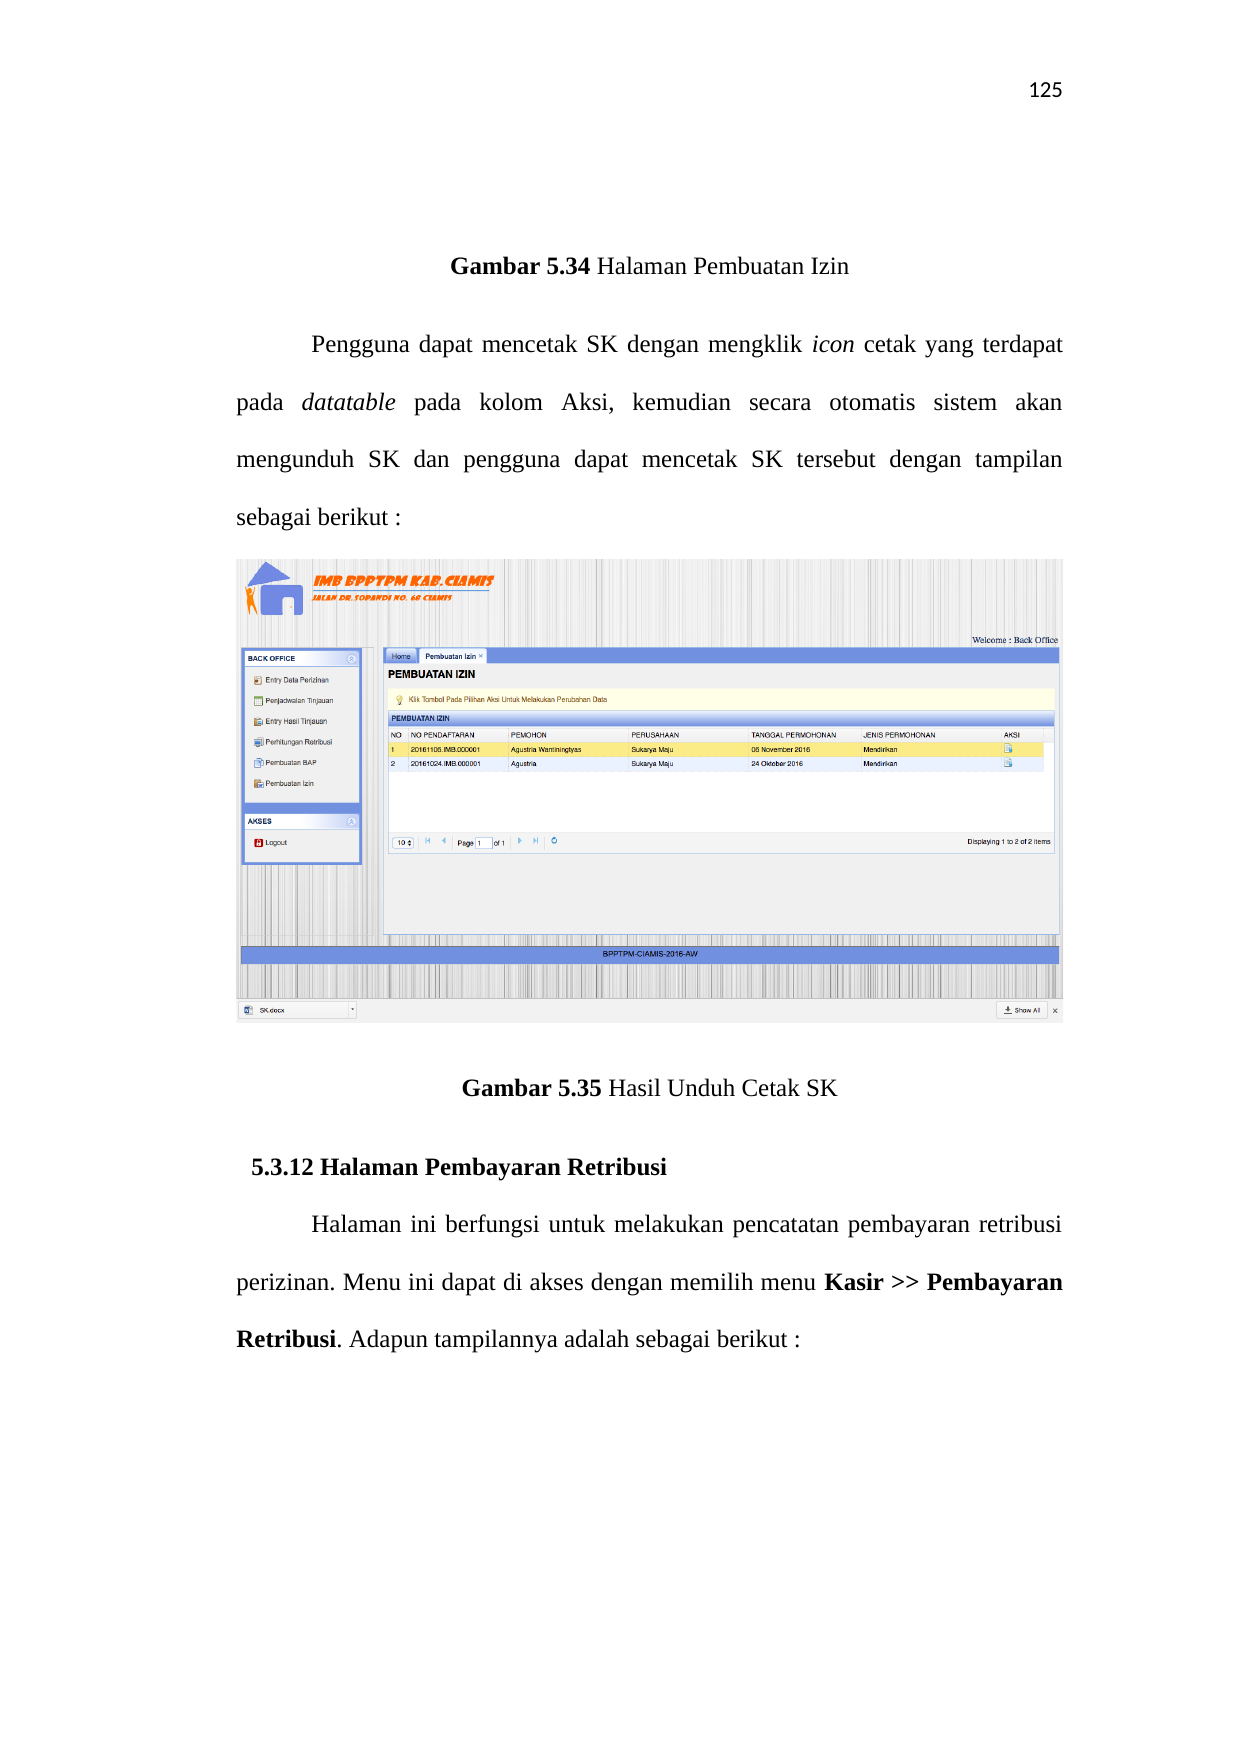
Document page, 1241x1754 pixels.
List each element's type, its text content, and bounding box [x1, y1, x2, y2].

picture [236, 559, 1064, 1023]
text Gambar 5.35 Hasil Unduh Cetak SK [236, 1073, 1063, 1102]
text Gambar 5.34 Halaman Pembuatan Izin [236, 251, 1063, 279]
text Pengguna dapat mencetak SK dengan mengklik icon cetak yang terdapat pada datatable pada kolom Aksi, kemudian secara otomatis sistem akan mengunduh SK dan pengguna dapat mencetak SK tersebut dengan tampilan sebagai berikut : [236, 329, 1063, 530]
text 5.3.12 Halaman Pembayaran Retribusi [236, 1152, 1063, 1180]
text Halaman ini berfungsi untuk melakukan pencatatan pembayaran retribusi perizinan. Menu ini dapat di akses dengan memilih menu Kasir >> Pembayaran Retribusi. Adapun tampilannya adalah sebagai berikut : [236, 1209, 1063, 1353]
